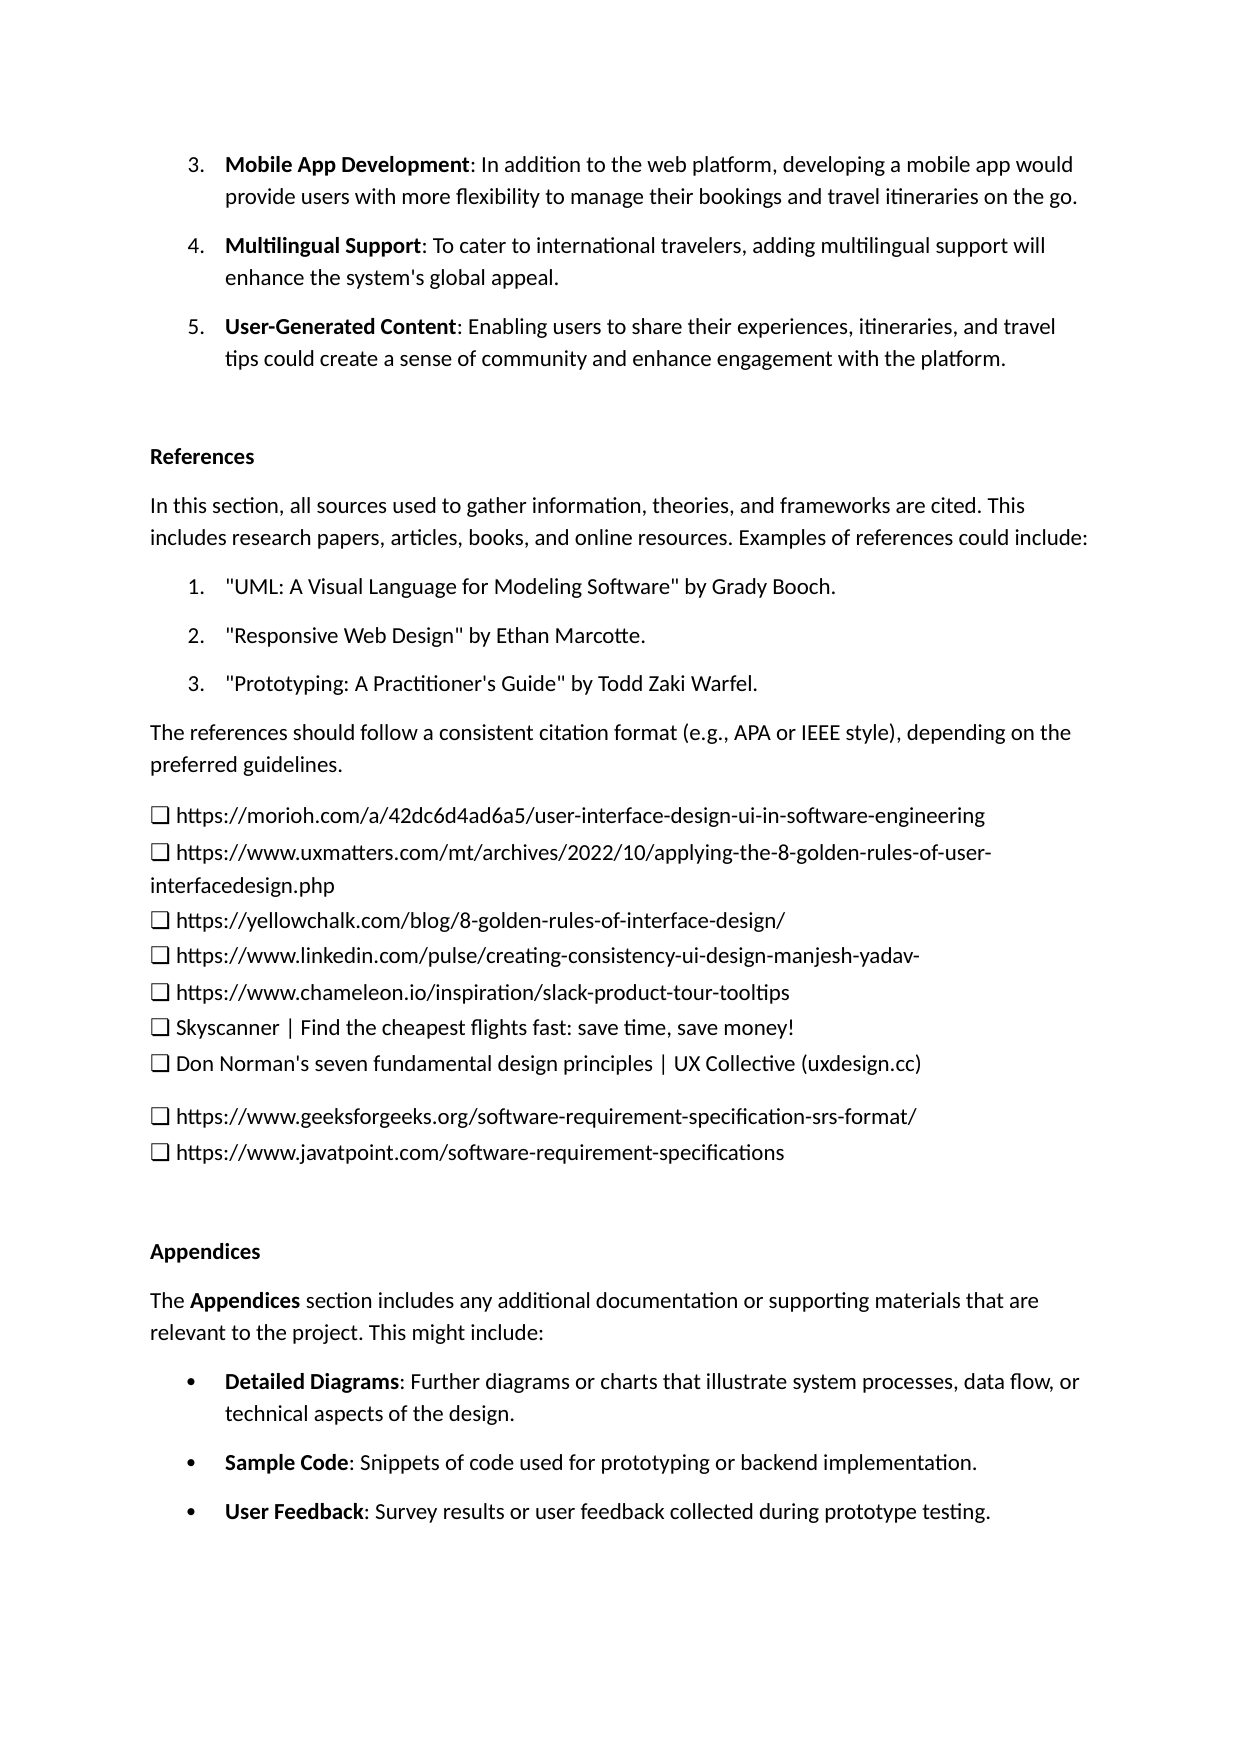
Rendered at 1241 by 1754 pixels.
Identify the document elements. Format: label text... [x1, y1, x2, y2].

text The Appendices section includes any additional documentation or supporting materials that are relevant to the project. This might include: [150, 1286, 1090, 1346]
list Multilingual Support: To cater to international travelers, adding multilingual support will enhance the system's global appeal. [187, 231, 1090, 291]
list "Responsive Web Design" by Ethan Marcotte. [187, 621, 1090, 649]
text ❏ https://www.geeksforgeeks.org/software-requirement-specification-srs-format/ ❏ https://www.javatpoint.com/software-requirement-specifications [150, 1100, 1090, 1167]
text ❏ https://morioh.com/a/42dc6d4ad6a5/user-interface-design-ui-in-software-engineering ❏ https://www.uxmatters.com/mt/archives/2022/10/applying-the-8-golden-rules-of-user-interfacedesign.php ❏ https://yellowchalk.com/blog/8-golden-rules-of-interface-design/ ❏ https://www.linkedin.com/pulse/creating-consistency-ui-design-manjesh-yadav- ❏ https://www.chameleon.io/inspiration/slack-product-tour-tooltips ❏ Skyscanner | Find the cheapest flights fast: save time, save money! ❏ Don Norman's seven fundamental design principles | UX Collective (uxdesign.cc) [150, 799, 1090, 1078]
list Mobile App Development: In addition to the web platform, developing a mobile app would provide users with more flexibility to manage their bookings and travel itineraries on the go. [187, 150, 1090, 210]
list "UML: A Visual Language for Modeling Software" by Grady Booch. [187, 572, 1090, 600]
text The references should follow a consistent citation format (e.g., APA or IEEE style), depending on the preferred guidelines. [150, 718, 1090, 779]
text Appendices [150, 1237, 1090, 1265]
list Detailed Diagrams: Further diagrams or charts that illustrate system processes, data flow, or technical aspects of the design. [187, 1367, 1090, 1427]
text References [150, 442, 1090, 470]
list User-Generated Content: Enabling users to share their experiences, itineraries, and travel tips could create a sense of community and enhance engagement with the platform. [187, 312, 1090, 372]
list User Feedback: Survey results or user feedback collected during prototype testing. [187, 1497, 1090, 1525]
list Sample Code: Snippets of code used for prototyping or backend implementation. [187, 1448, 1090, 1476]
text In this section, all sources used to gather information, theories, and frameworks are cited. This includes research papers, articles, books, and online resources. Examples of references could include: [150, 491, 1090, 551]
list "Prototyping: A Practitioner's Guide" by Todd Zaki Warfel. [187, 669, 1090, 698]
